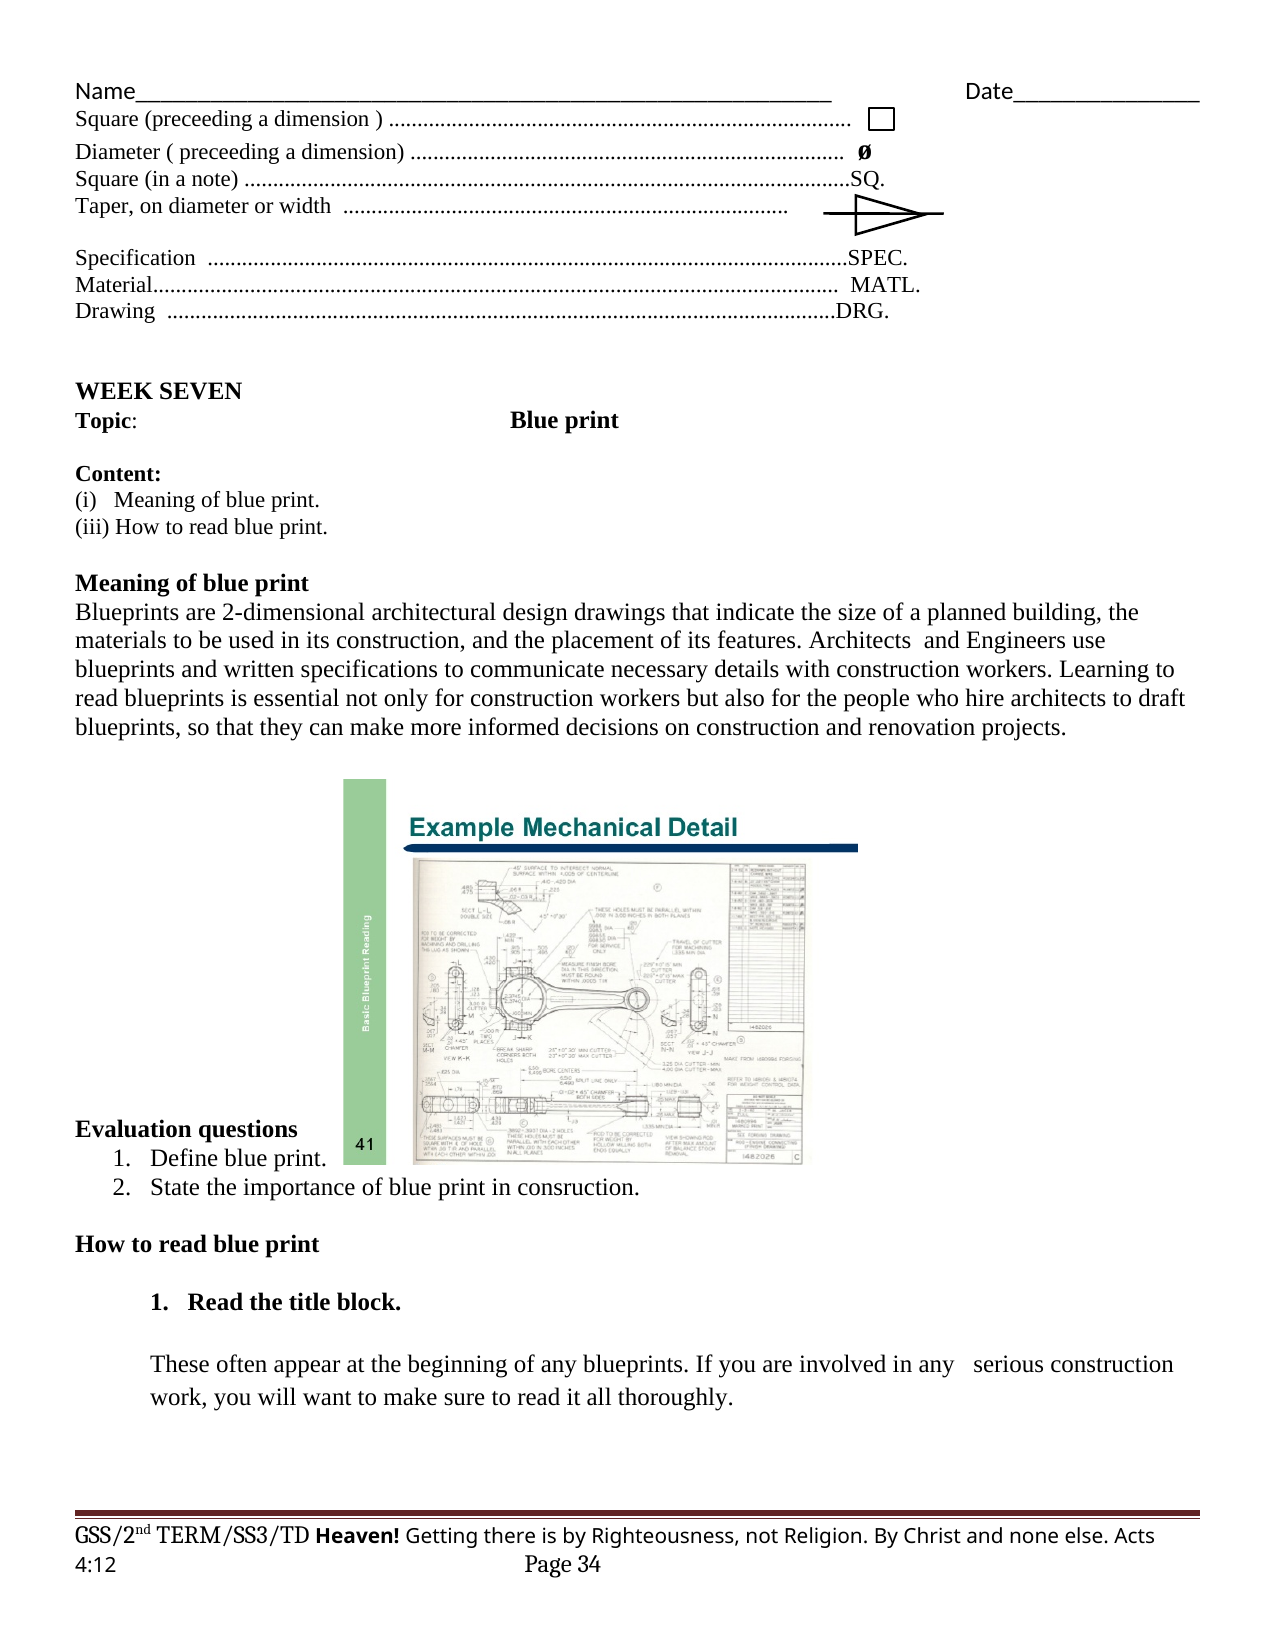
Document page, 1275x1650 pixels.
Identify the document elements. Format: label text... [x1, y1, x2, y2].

text Drawing .....................................................................................................................DRG. [75, 297, 1200, 323]
list State the importance of blue print in consruction. [112, 1172, 1200, 1200]
text Square (in a note) ..........................................................................................................SQ. [75, 165, 1200, 192]
list Define blue print. [112, 1143, 1200, 1172]
text (i) Meaning of blue print. [75, 486, 1200, 513]
picture [343, 779, 858, 1114]
list Read the title block. [150, 1287, 1200, 1316]
text Specification ................................................................................................................SPEC. [75, 244, 1200, 271]
text Meaning of blue print [75, 568, 1200, 597]
text WEEK SEVEN [75, 376, 1200, 405]
text Evaluation questions [75, 1114, 1200, 1143]
text Content: [75, 460, 1200, 486]
text Square (preceeding a dimension ) ................................................................................. [75, 106, 1200, 132]
text Diameter ( preceeding a dimension) ............................................................................ ø [75, 132, 1200, 165]
text Topic: Blue print [75, 405, 1200, 434]
text Taper, on diameter or width .............................................................................. [75, 192, 1200, 218]
text (iii) How to read blue print. [75, 513, 1200, 539]
text How to read blue print [75, 1229, 1200, 1258]
text Blueprints are 2-dimensional architectural design drawings that indicate the size of a planned building, the materials to be used in its construction, and the placement of its features. Architects and Engineers use blueprints and written specifications to communicate necessary details with construction workers. Learning to read blueprints is essential not only for construction workers but also for the people who hire architects to draft blueprints, so that they can make more informed decisions on construction and renovation projects. [75, 597, 1200, 740]
text These often appear at the beginning of any blueprints. If you are involved in any serious construction work, you will want to make sure to read it all thoroughly. [150, 1349, 1200, 1411]
text Material........................................................................................................................ MATL. [75, 271, 1200, 297]
